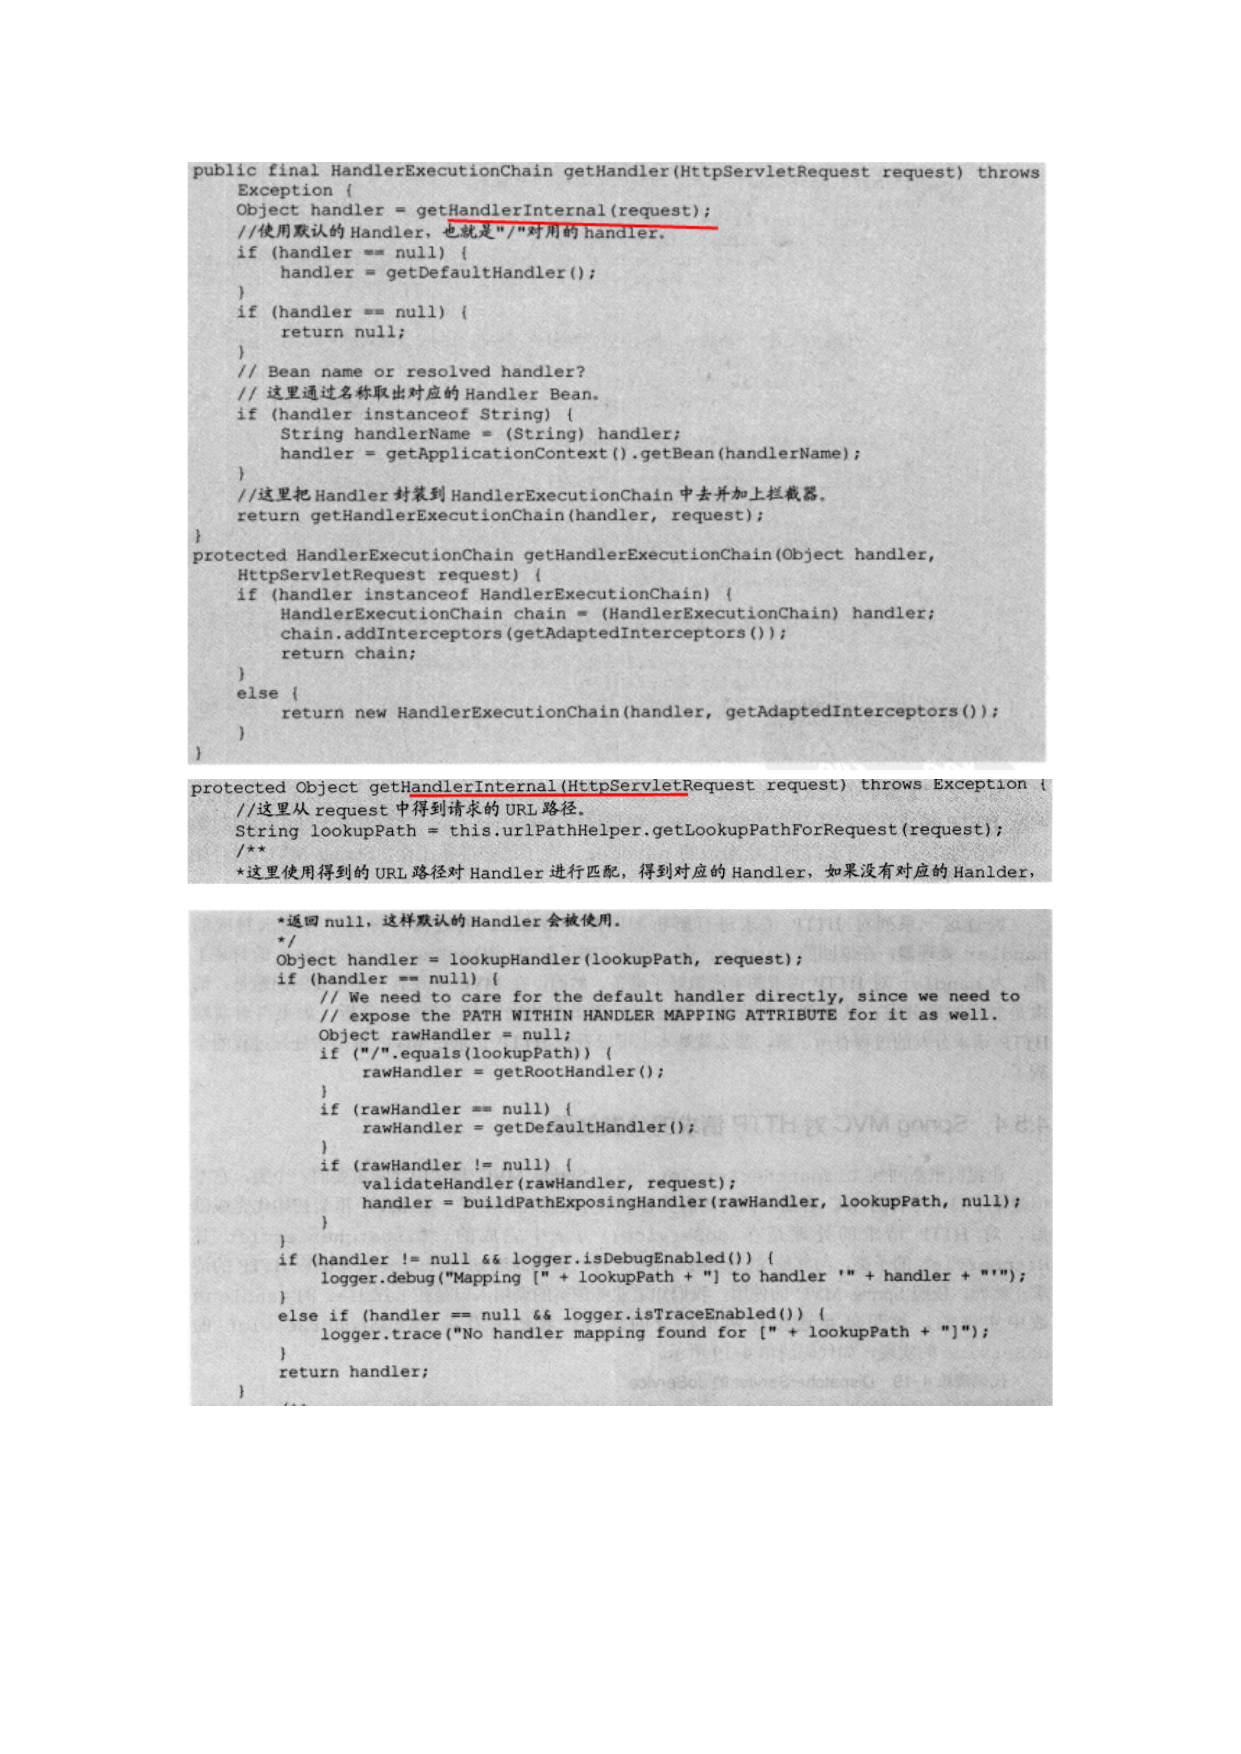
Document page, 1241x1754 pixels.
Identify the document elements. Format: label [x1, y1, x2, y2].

picture [187, 779, 1053, 884]
picture [187, 162, 1053, 770]
picture [187, 909, 1053, 1406]
